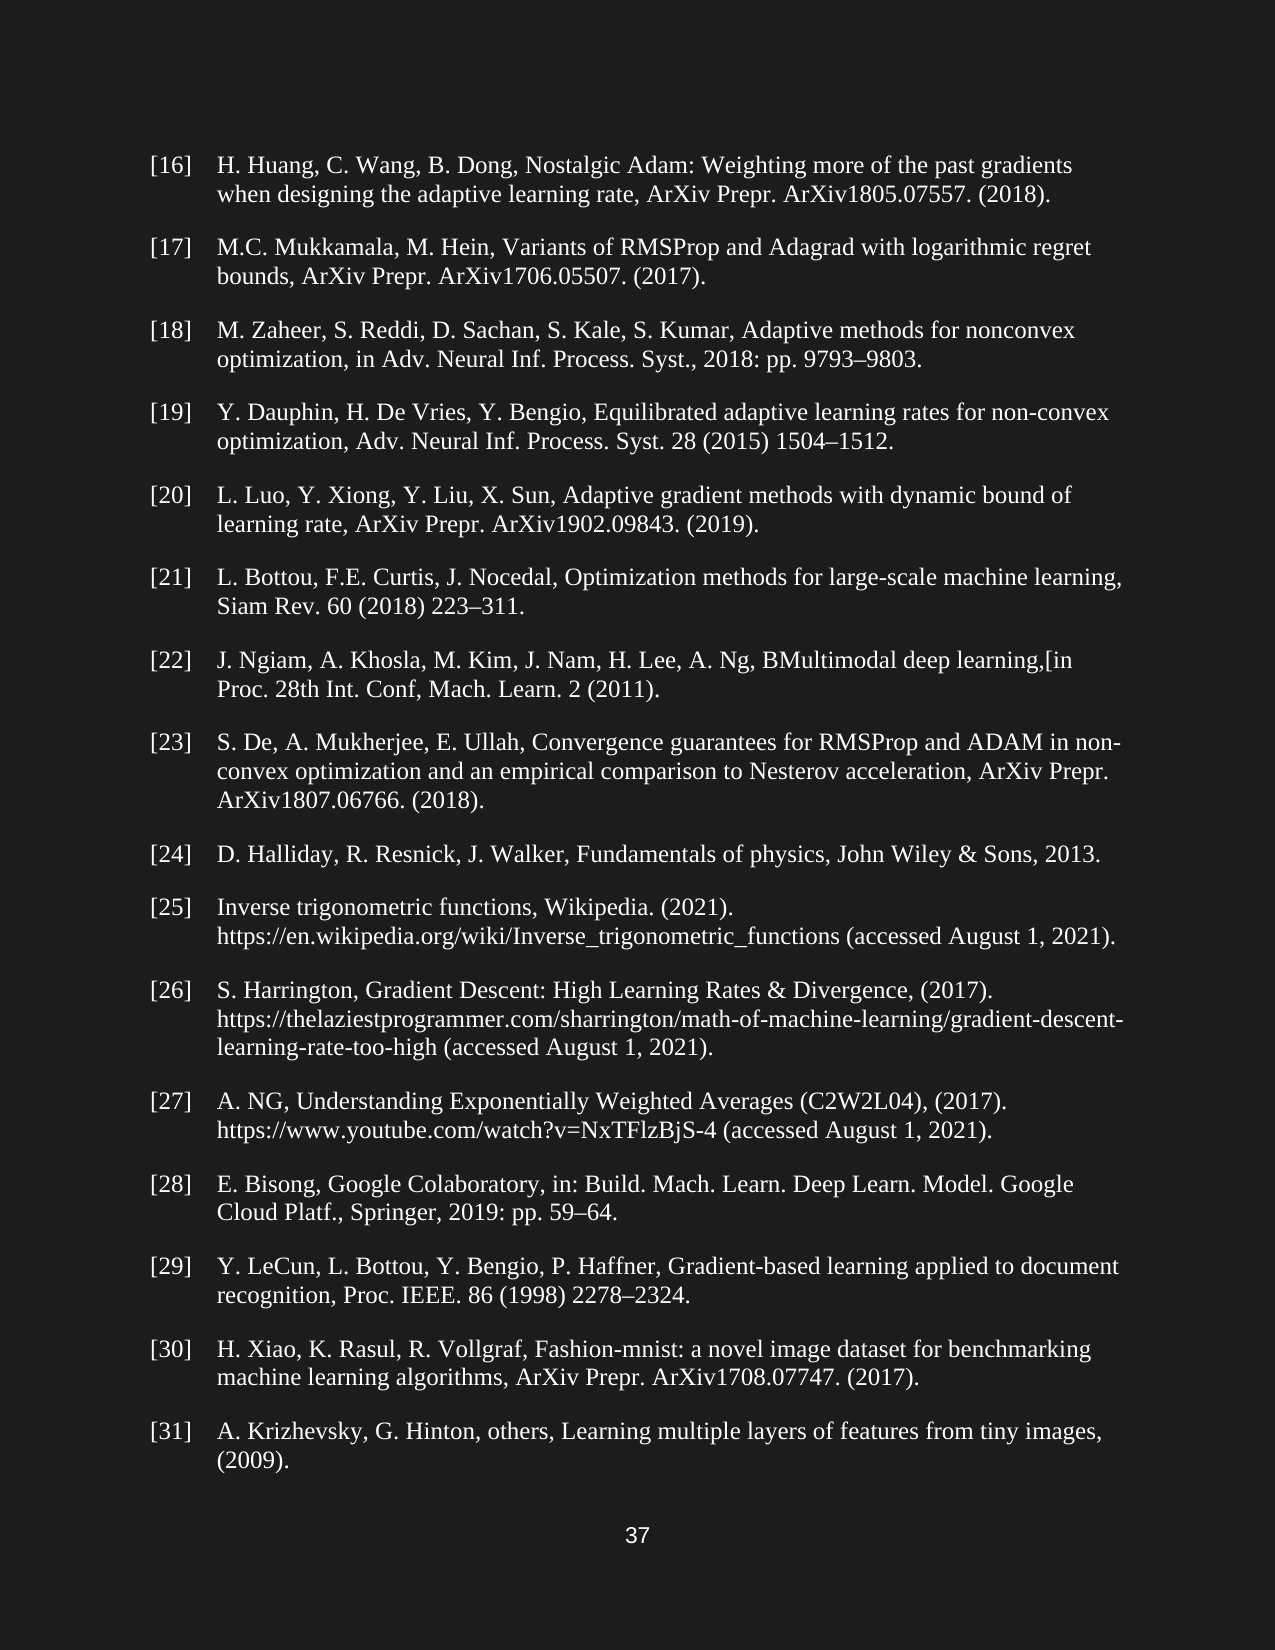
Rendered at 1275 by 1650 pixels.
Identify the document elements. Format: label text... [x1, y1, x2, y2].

text [28] E. Bisong, Google Colaboratory, in: Build. Mach. Learn. Deep Learn. Model. Google Cloud Platf., Springer, 2019: pp. 59–64. [150, 1169, 1125, 1226]
text [21] L. Bottou, F.E. Curtis, J. Nocedal, Optimization methods for large-scale machine learning, Siam Rev. 60 (2018) 223–311. [150, 562, 1125, 620]
text [16] H. Huang, C. Wang, B. Dong, Nostalgic Adam: Weighting more of the past gradients when designing the adaptive learning rate, ArXiv Prepr. ArXiv1805.07557. (2018). [150, 150, 1125, 207]
text [22] J. Ngiam, A. Khosla, M. Kim, J. Nam, H. Lee, A. Ng, BMultimodal deep learning,[in Proc. 28th Int. Conf, Mach. Learn. 2 (2011). [150, 645, 1125, 702]
text [19] Y. Dauphin, H. De Vries, Y. Bengio, Equilibrated adaptive learning rates for non-convex optimization, Adv. Neural Inf. Process. Syst. 28 (2015) 1504–1512. [150, 397, 1125, 455]
text [24] D. Halliday, R. Resnick, J. Walker, Fundamentals of physics, John Wiley & Sons, 2013. [150, 839, 1125, 867]
text [26] S. Harrington, Gradient Descent: High Learning Rates & Divergence, (2017). https://thelaziestprogrammer.com/sharrington/math-of-machine-learning/gradient-descent-learning-rate-too-high (accessed August 1, 2021). [150, 975, 1125, 1061]
text [20] L. Luo, Y. Xiong, Y. Liu, X. Sun, Adaptive gradient methods with dynamic bound of learning rate, ArXiv Prepr. ArXiv1902.09843. (2019). [150, 480, 1125, 537]
text [18] M. Zaheer, S. Reddi, D. Sachan, S. Kale, S. Kumar, Adaptive methods for nonconvex optimization, in Adv. Neural Inf. Process. Syst., 2018: pp. 9793–9803. [150, 315, 1125, 372]
text [27] A. NG, Understanding Exponentially Weighted Averages (C2W2L04), (2017). https://www.youtube.com/watch?v=NxTFlzBjS-4 (accessed August 1, 2021). [150, 1086, 1125, 1144]
text [25] Inverse trigonometric functions, Wikipedia. (2021). https://en.wikipedia.org/wiki/Inverse_trigonometric_functions (accessed August 1, 2021). [150, 892, 1125, 950]
text [23] S. De, A. Mukherjee, E. Ullah, Convergence guarantees for RMSProp and ADAM in non-convex optimization and an empirical comparison to Nesterov acceleration, ArXiv Prepr. ArXiv1807.06766. (2018). [150, 727, 1125, 814]
text [17] M.C. Mukkamala, M. Hein, Variants of RMSProp and Adagrad with logarithmic regret bounds, ArXiv Prepr. ArXiv1706.05507. (2017). [150, 232, 1125, 290]
text [31] A. Krizhevsky, G. Hinton, others, Learning multiple layers of features from tiny images, (2009). [150, 1416, 1125, 1474]
text [29] Y. LeCun, L. Bottou, Y. Bengio, P. Haffner, Gradient-based learning applied to document recognition, Proc. IEEE. 86 (1998) 2278–2324. [150, 1251, 1125, 1309]
text [30] H. Xiao, K. Rasul, R. Vollgraf, Fashion-mnist: a novel image dataset for benchmarking machine learning algorithms, ArXiv Prepr. ArXiv1708.07747. (2017). [150, 1334, 1125, 1391]
